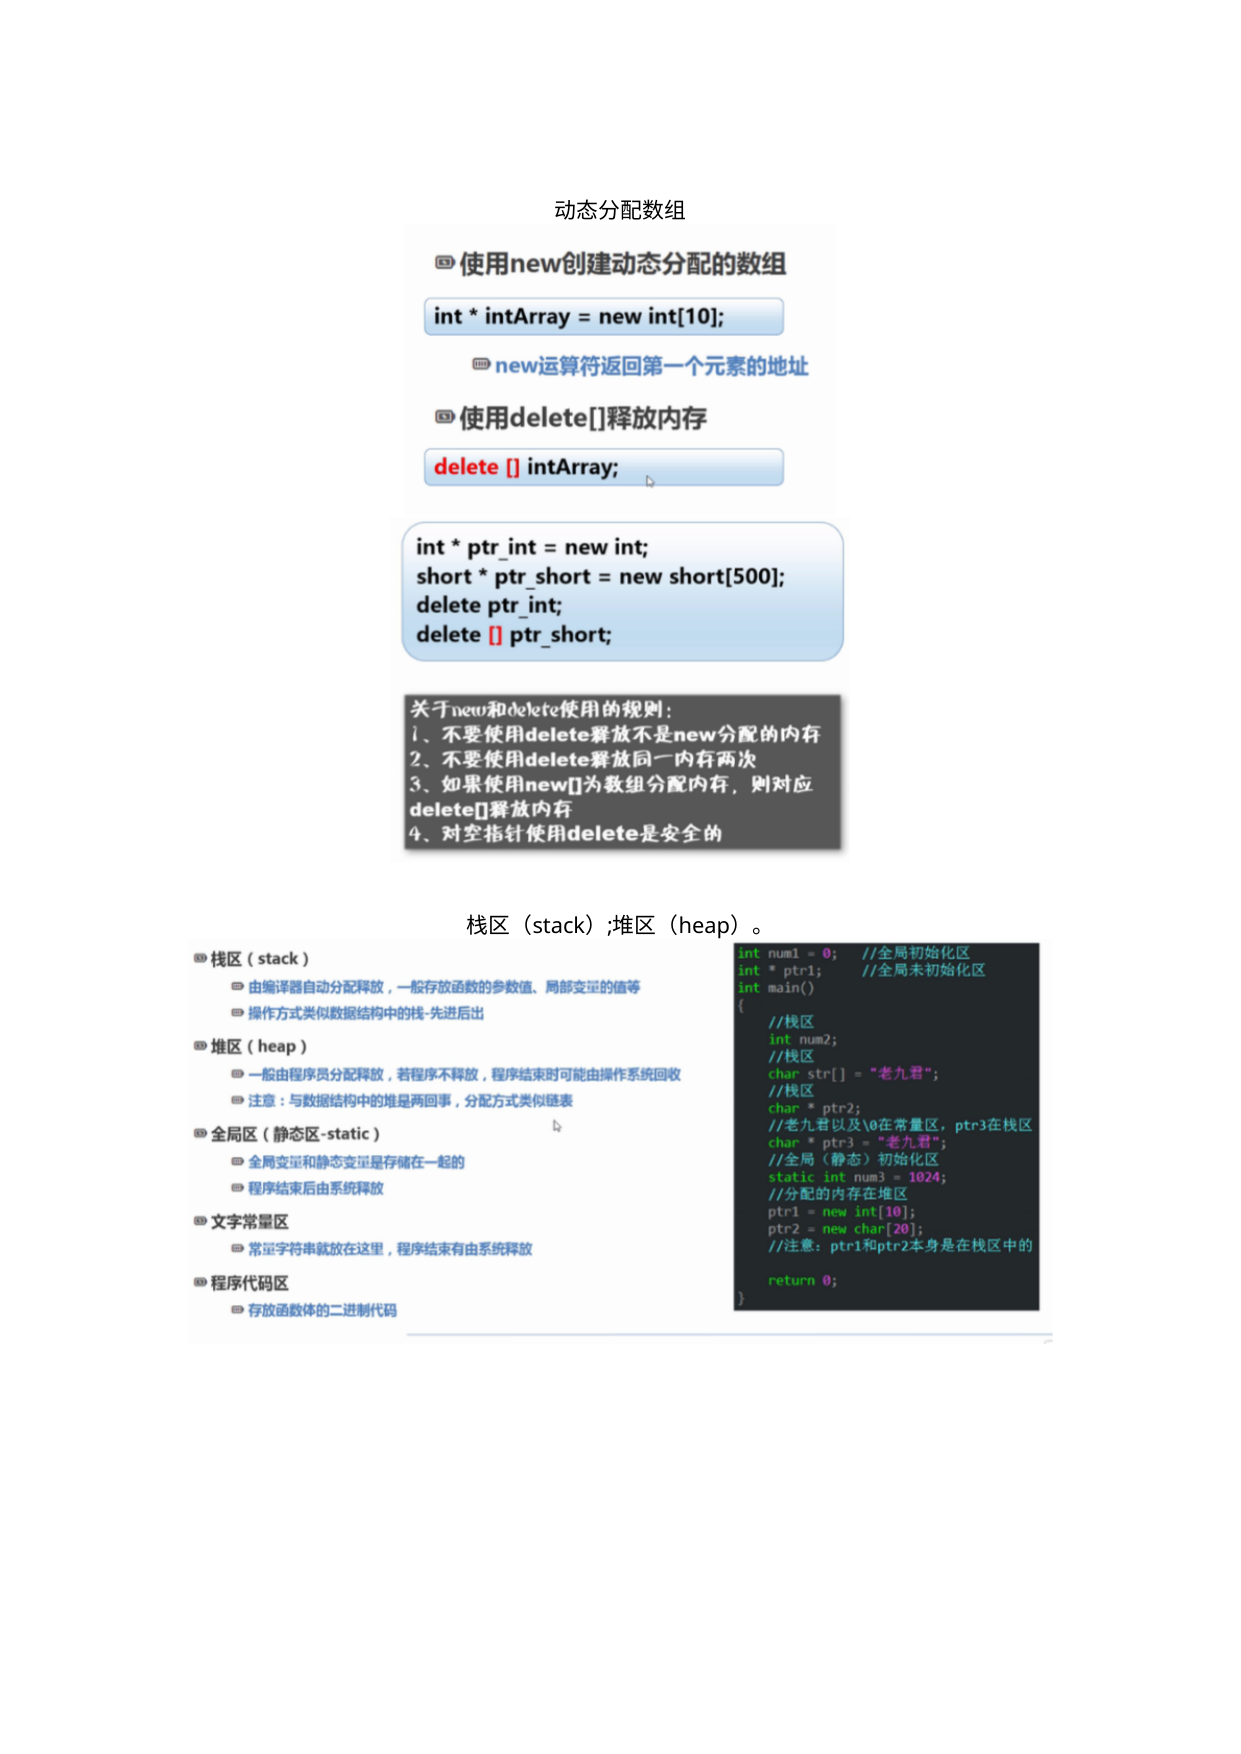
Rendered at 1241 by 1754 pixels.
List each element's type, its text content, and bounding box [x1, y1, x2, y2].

picture [389, 517, 851, 862]
text 动态分配数组 [187, 192, 1053, 225]
picture [187, 939, 1053, 1344]
picture [404, 224, 836, 516]
text 栈区（stack）;堆区（heap）。 [187, 907, 1053, 939]
